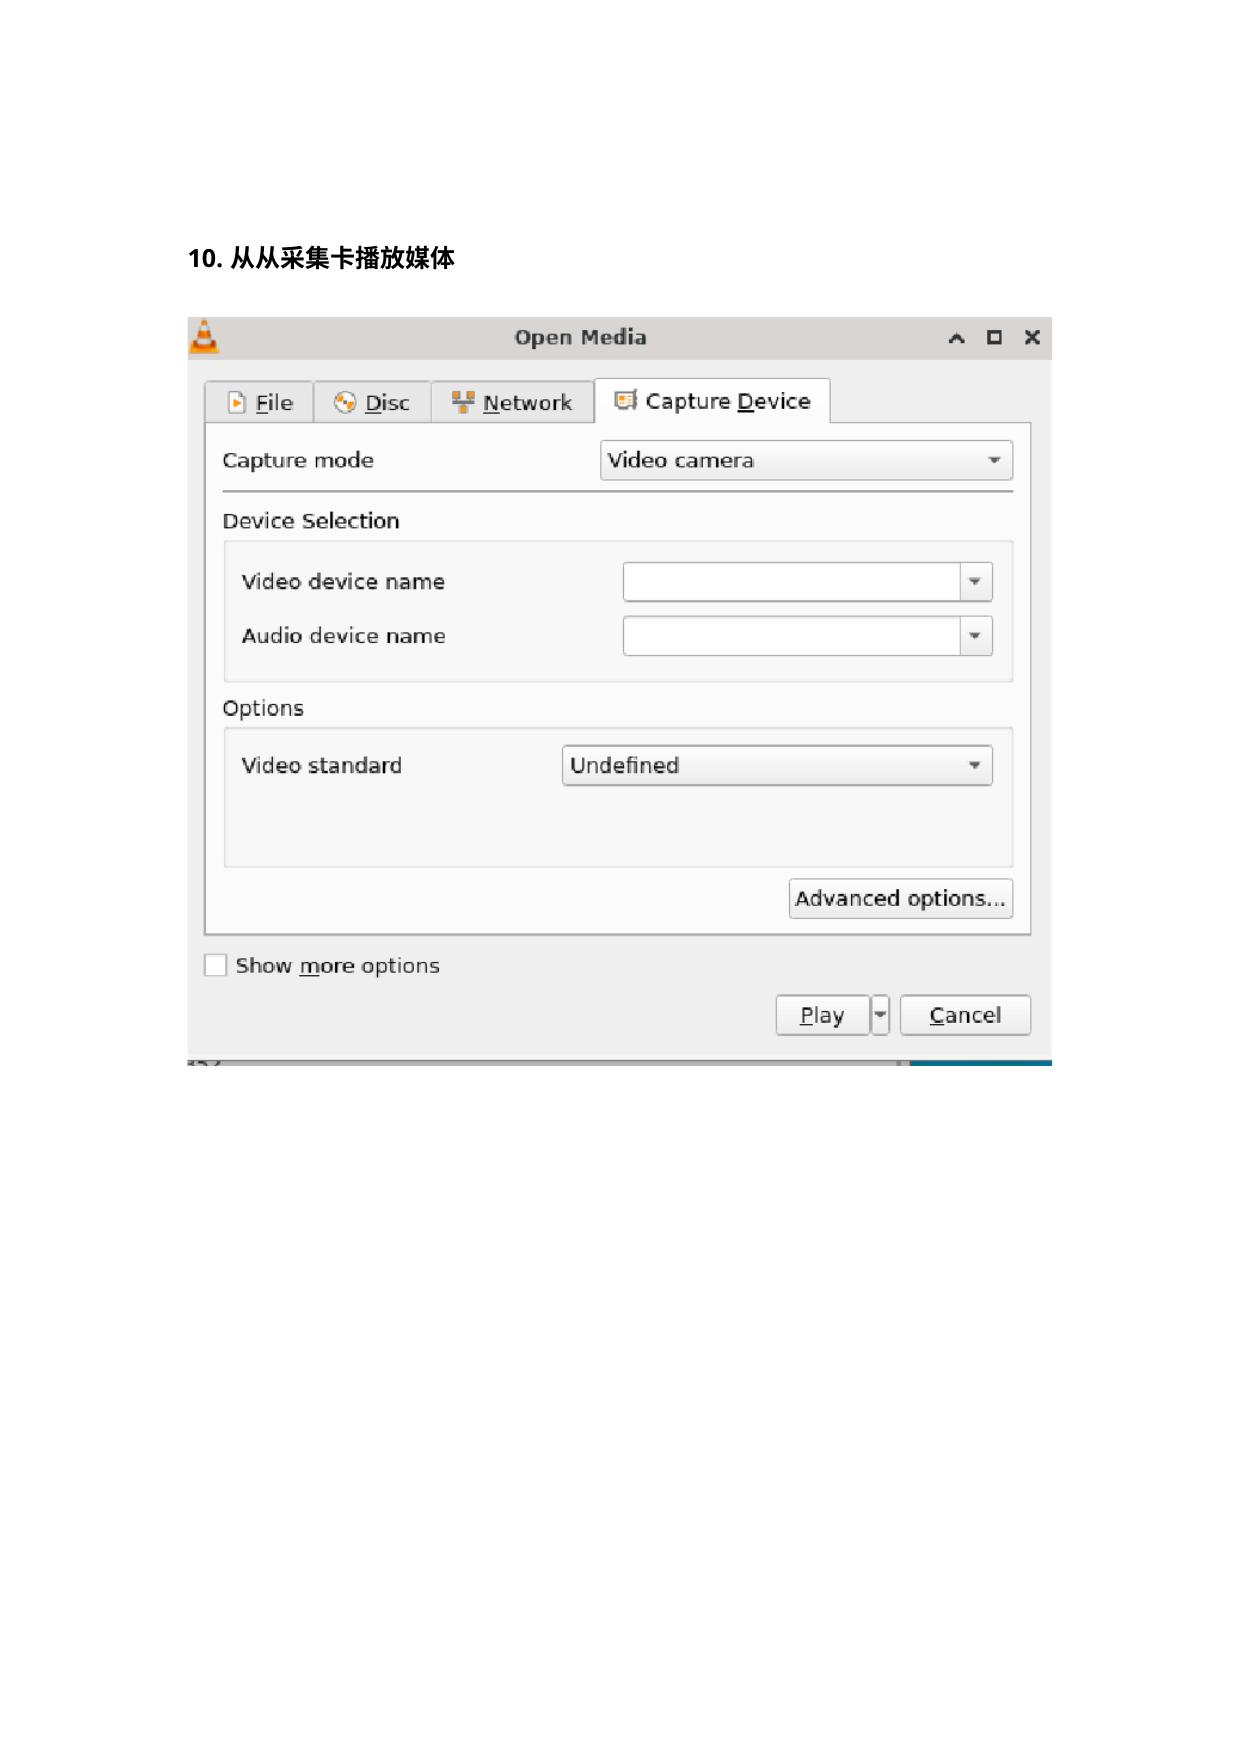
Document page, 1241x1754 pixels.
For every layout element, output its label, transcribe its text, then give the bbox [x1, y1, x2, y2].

subtitle 从从采集卡播放媒体 [187, 224, 1053, 289]
picture [187, 317, 1053, 1066]
